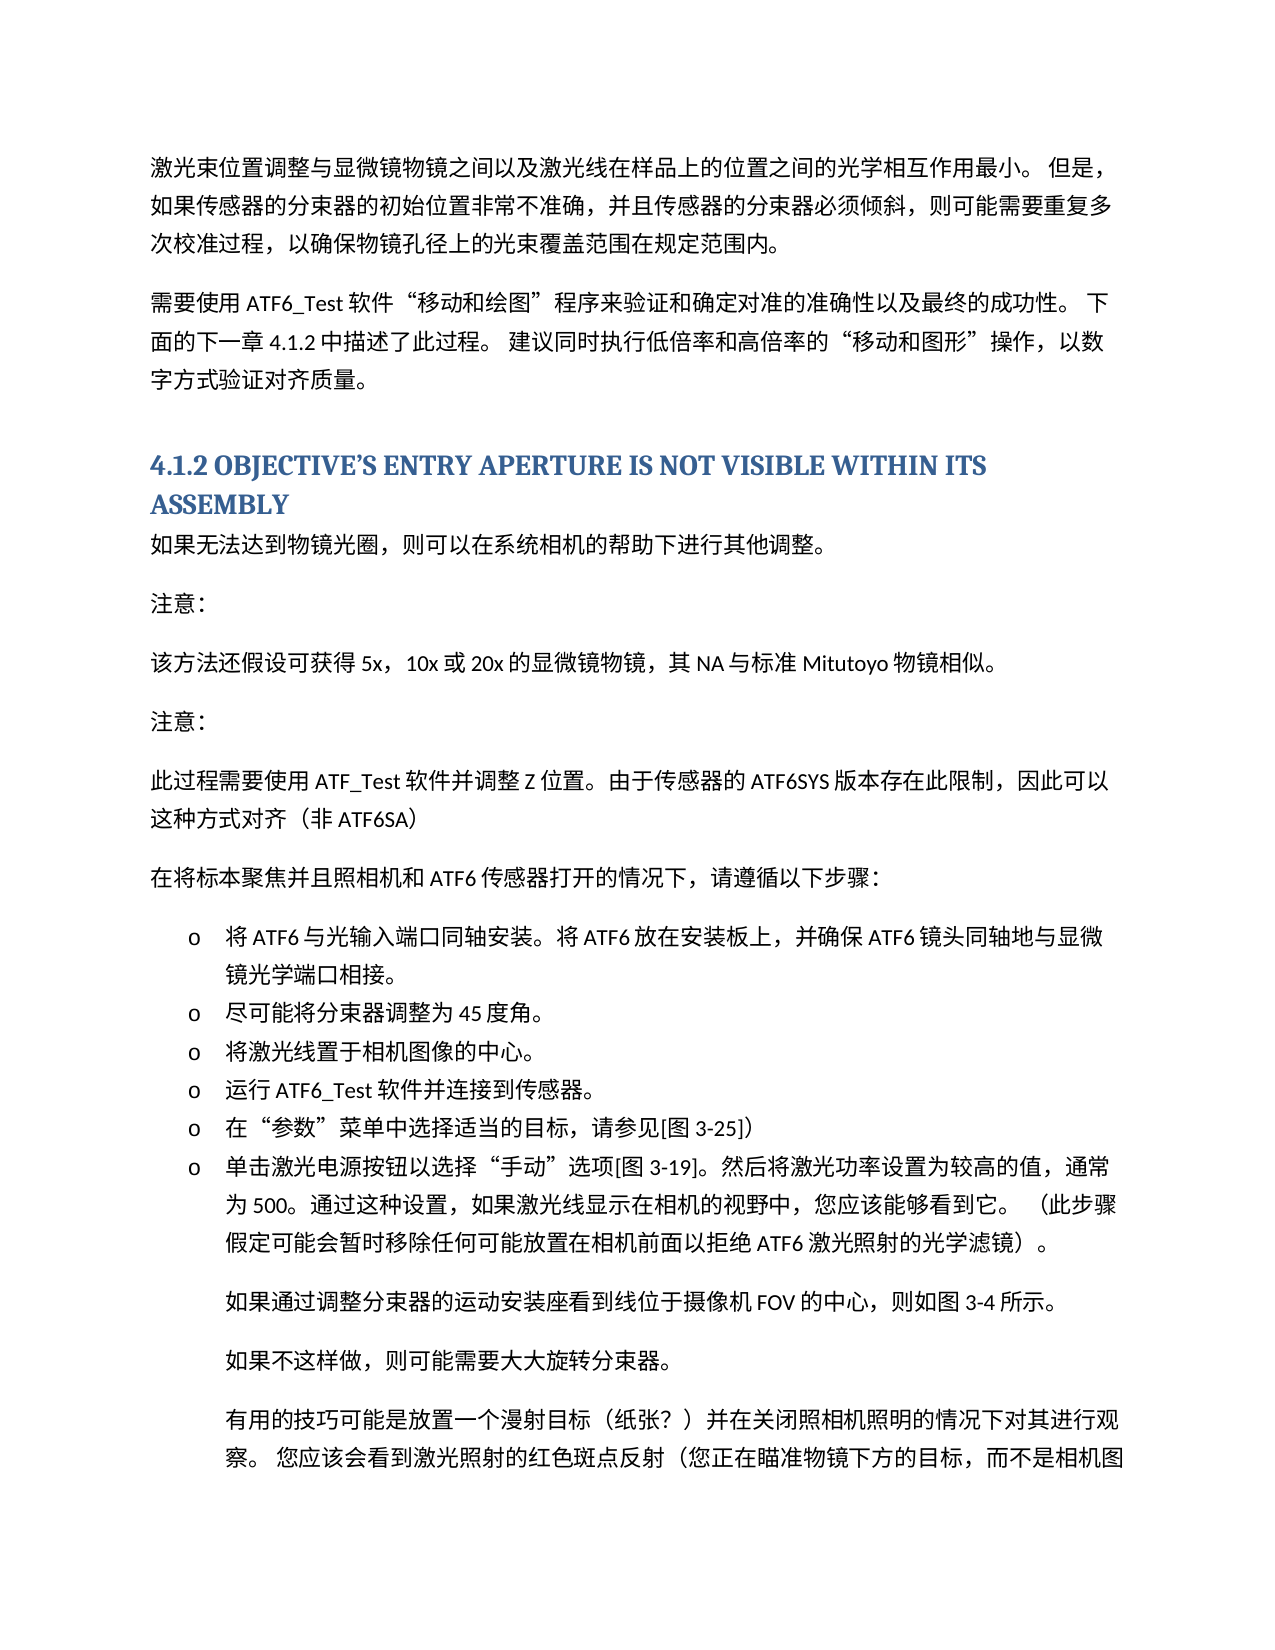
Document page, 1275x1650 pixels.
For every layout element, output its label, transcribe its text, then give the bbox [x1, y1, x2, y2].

text 在将标本聚焦并且照相机和ATF6传感器打开的情况下，请遵循以下步骤： [150, 859, 1125, 893]
text 如果不这样做，则可能需要大大旋转分束器。 [150, 1343, 1125, 1376]
text 注意： [150, 703, 1125, 737]
list 尽可能将分束器调整为45度角。 [187, 995, 1125, 1028]
text 注意： [150, 586, 1125, 619]
text 需要使用ATF6_Test软件“移动和绘图”程序来验证和确定对准的准确性以及最终的成功性。 下面的下一章4.1.2中描述了此过程。 建议同时执行低倍率和高倍率的“移动和图形”操作，以数字方式验证对齐质量。 [150, 285, 1125, 395]
text 此过程需要使用ATF_Test软件并调整Z位置。由于传感器的ATF6SYS版本存在此限制，因此可以这种方式对齐（非ATF6SA） [150, 762, 1125, 834]
list 将激光线置于相机图像的中心。 [187, 1033, 1125, 1067]
subtitle 4.1.2 OBJECTIVE’S ENTRY APERTURE IS NOT VISIBLE WITHIN ITS ASSEMBLY [150, 449, 1125, 522]
list 单击激光电源按钮以选择“手动”选项[图3-19]。然后将激光功率设置为较高的值，通常为500。通过这种设置，如果激光线显示在相机的视野中，您应该能够看到它。 （此步骤假定可能会暂时移除任何可能放置在相机前面以拒绝ATF6激光照射的光学滤镜）。 [187, 1149, 1125, 1258]
list 运行ATF6_Test软件并连接到传感器。 [187, 1072, 1125, 1105]
text 激光束位置调整与显微镜物镜之间以及激光线在样品上的位置之间的光学相互作用最小。 但是，如果传感器的分束器的初始位置非常不准确，并且传感器的分束器必须倾斜，则可能需要重复多次校准过程，以确保物镜孔径上的光束覆盖范围在规定范围内。 [150, 150, 1125, 259]
list 在“参数”菜单中选择适当的目标，请参见[图3-25]） [187, 1110, 1125, 1144]
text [225, 1402, 1125, 1473]
text 如果无法达到物镜光圈，则可以在系统相机的帮助下进行其他调整。 [150, 527, 1125, 560]
text 如果通过调整分束器的运动安装座看到线位于摄像机FOV的中心，则如图3-4所示。 [150, 1284, 1125, 1317]
text 该方法还假设可获得5x，10x或20x的显微镜物镜，其NA与标准Mitutoyo物镜相似。 [150, 644, 1125, 678]
list 将ATF6与光输入端口同轴安装。将ATF6放在安装板上，并确保ATF6镜头同轴地与显微镜光学端口相接。 [187, 918, 1125, 990]
